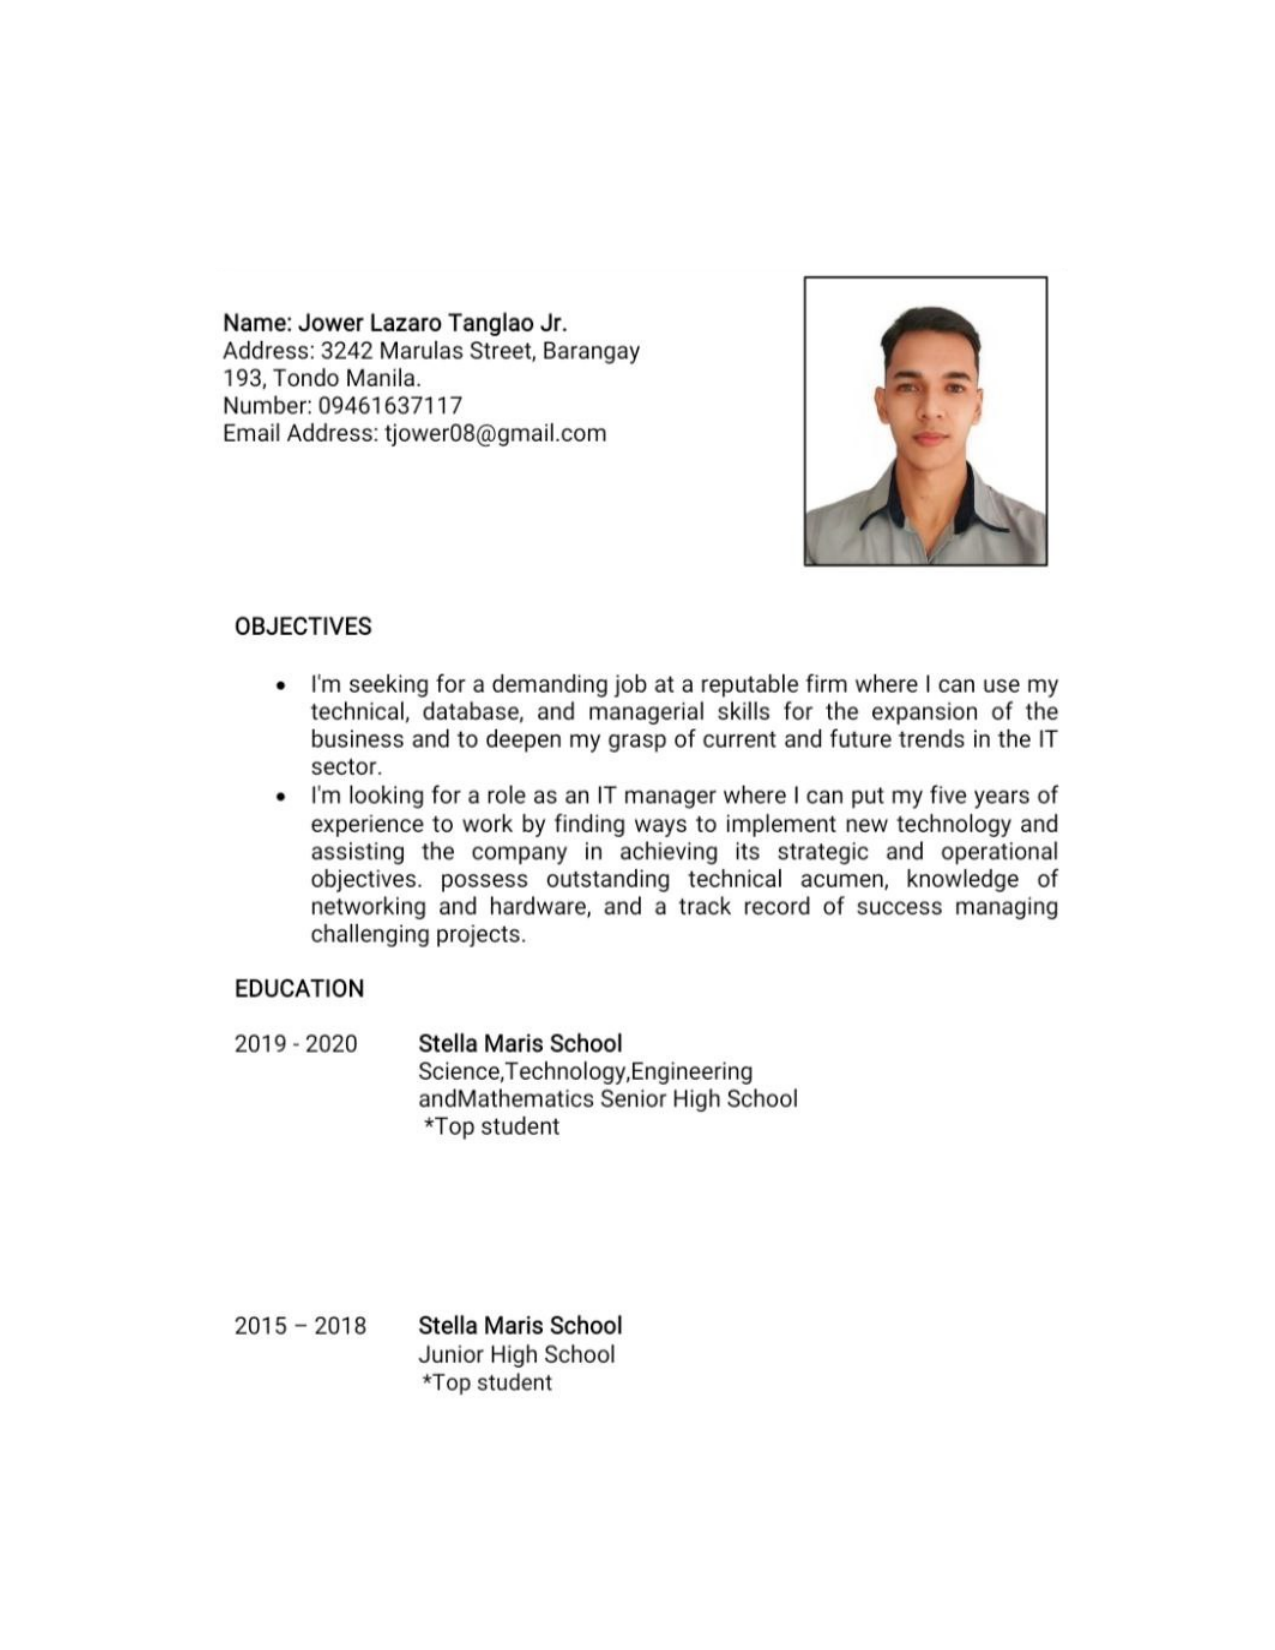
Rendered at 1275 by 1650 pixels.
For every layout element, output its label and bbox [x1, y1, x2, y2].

picture [62, 268, 1222, 1420]
